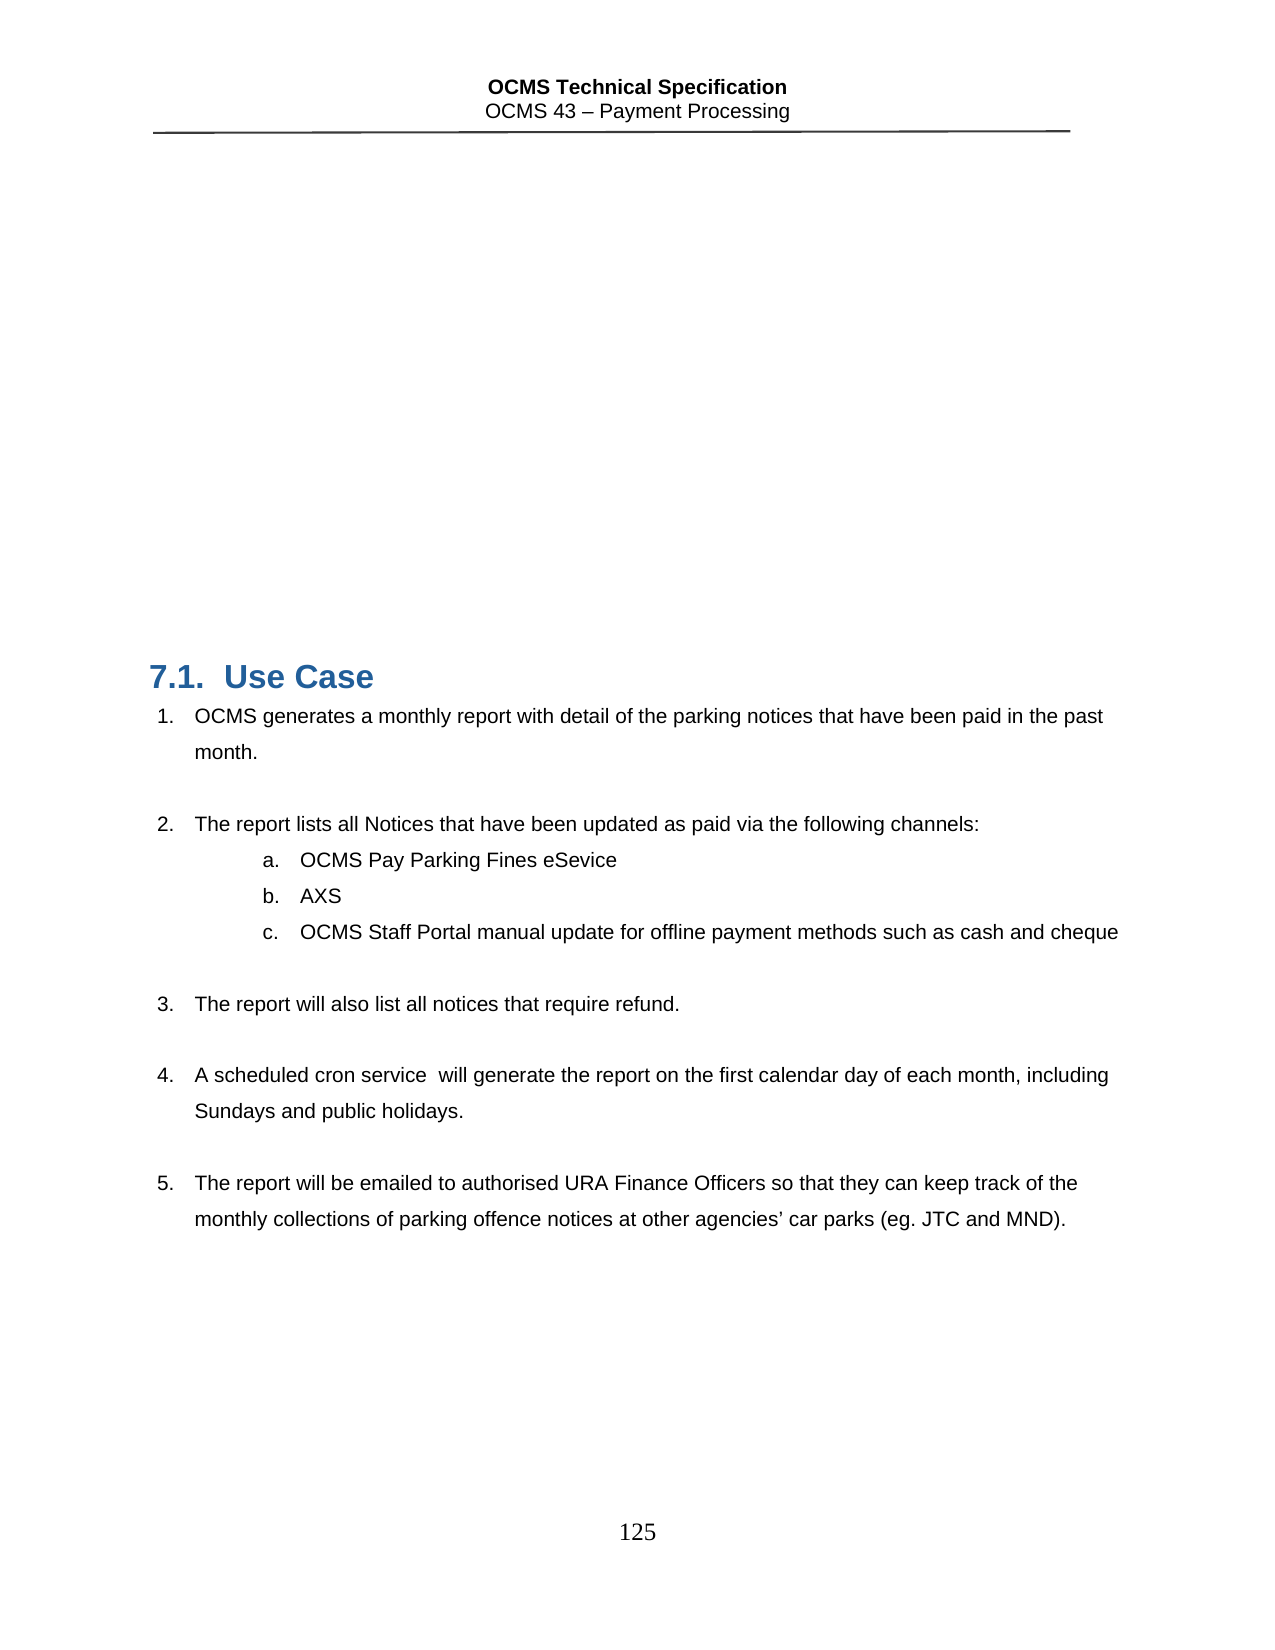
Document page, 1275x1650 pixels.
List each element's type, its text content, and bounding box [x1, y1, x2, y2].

list OCMS Staff Portal manual update for offline payment methods such as cash and cheque [262, 919, 1125, 943]
list The report lists all Notices that have been updated as paid via the following channels: [157, 812, 1125, 836]
list OCMS generates a monthly report with detail of the parking notices that have been paid in the past month. [157, 704, 1125, 764]
list A scheduled cron service will generate the report on the first calendar day of each month, including Sundays and public holidays. [157, 1063, 1125, 1123]
list The report will be emailed to authorised URA Finance Officers so that they can keep track of the monthly collections of parking offence notices at other agencies’ car parks (eg. JTC and MND). [157, 1171, 1125, 1231]
list The report will also list all notices that require refund. [157, 991, 1125, 1015]
list OCMS Pay Parking Fines eSevice [262, 848, 1125, 872]
list AXS [262, 883, 1125, 907]
subtitle Use Case [149, 657, 1125, 696]
